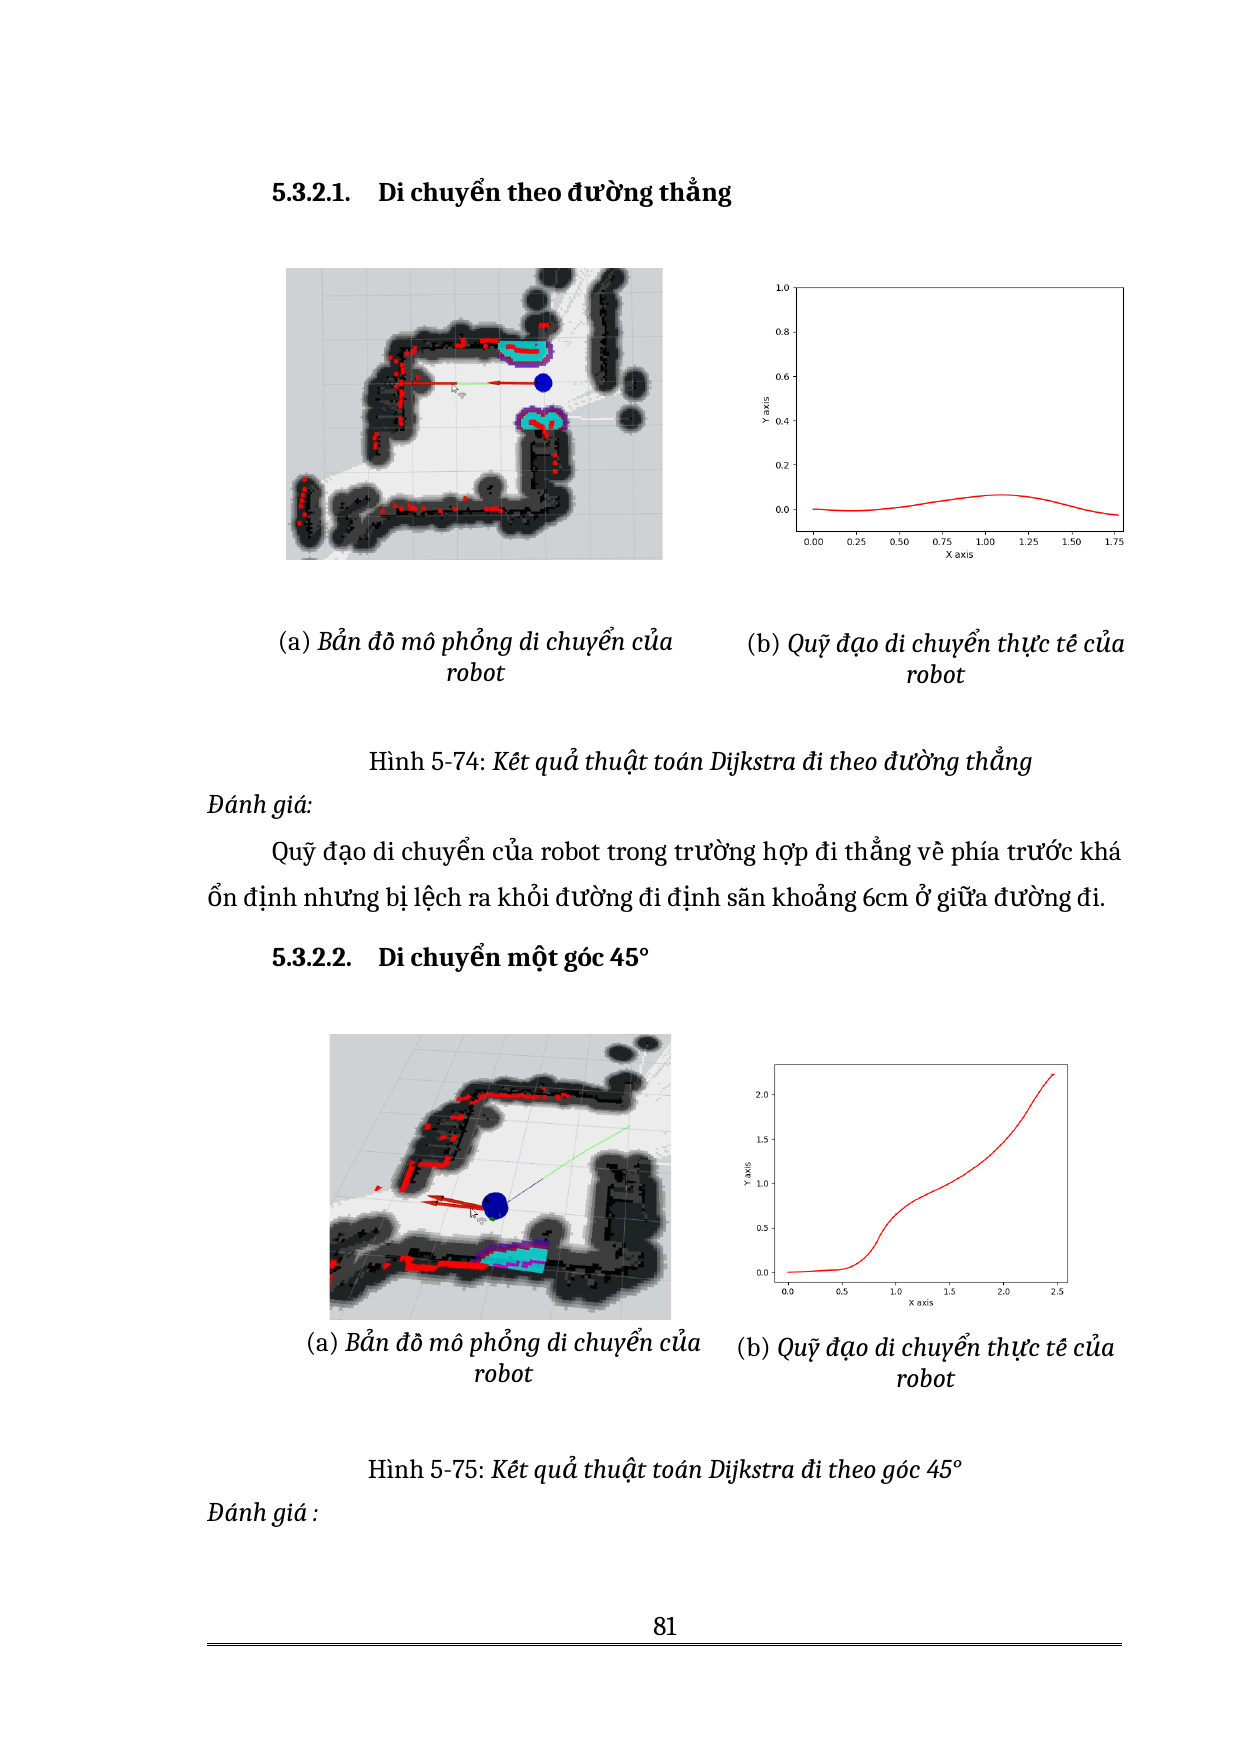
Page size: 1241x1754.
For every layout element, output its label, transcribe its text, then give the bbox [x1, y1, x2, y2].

text Đánh giá : [207, 1497, 1122, 1528]
picture [329, 1034, 672, 1320]
subtitle Di chuyển theo đường thẳng [272, 177, 1122, 208]
text Quỹ đạo di chuyển của robot trong trường hợp đi thẳng về phía trước khá ổn định nhưng bị lệch ra khỏi đường đi định sẵn khoảng 6cm ở giữa đường đi. [207, 836, 1122, 914]
text Đánh giá: [207, 789, 1122, 820]
picture [743, 249, 1165, 566]
picture [727, 1030, 1104, 1313]
subtitle Di chuyển một góc 45° [272, 942, 1122, 973]
picture [286, 268, 663, 560]
